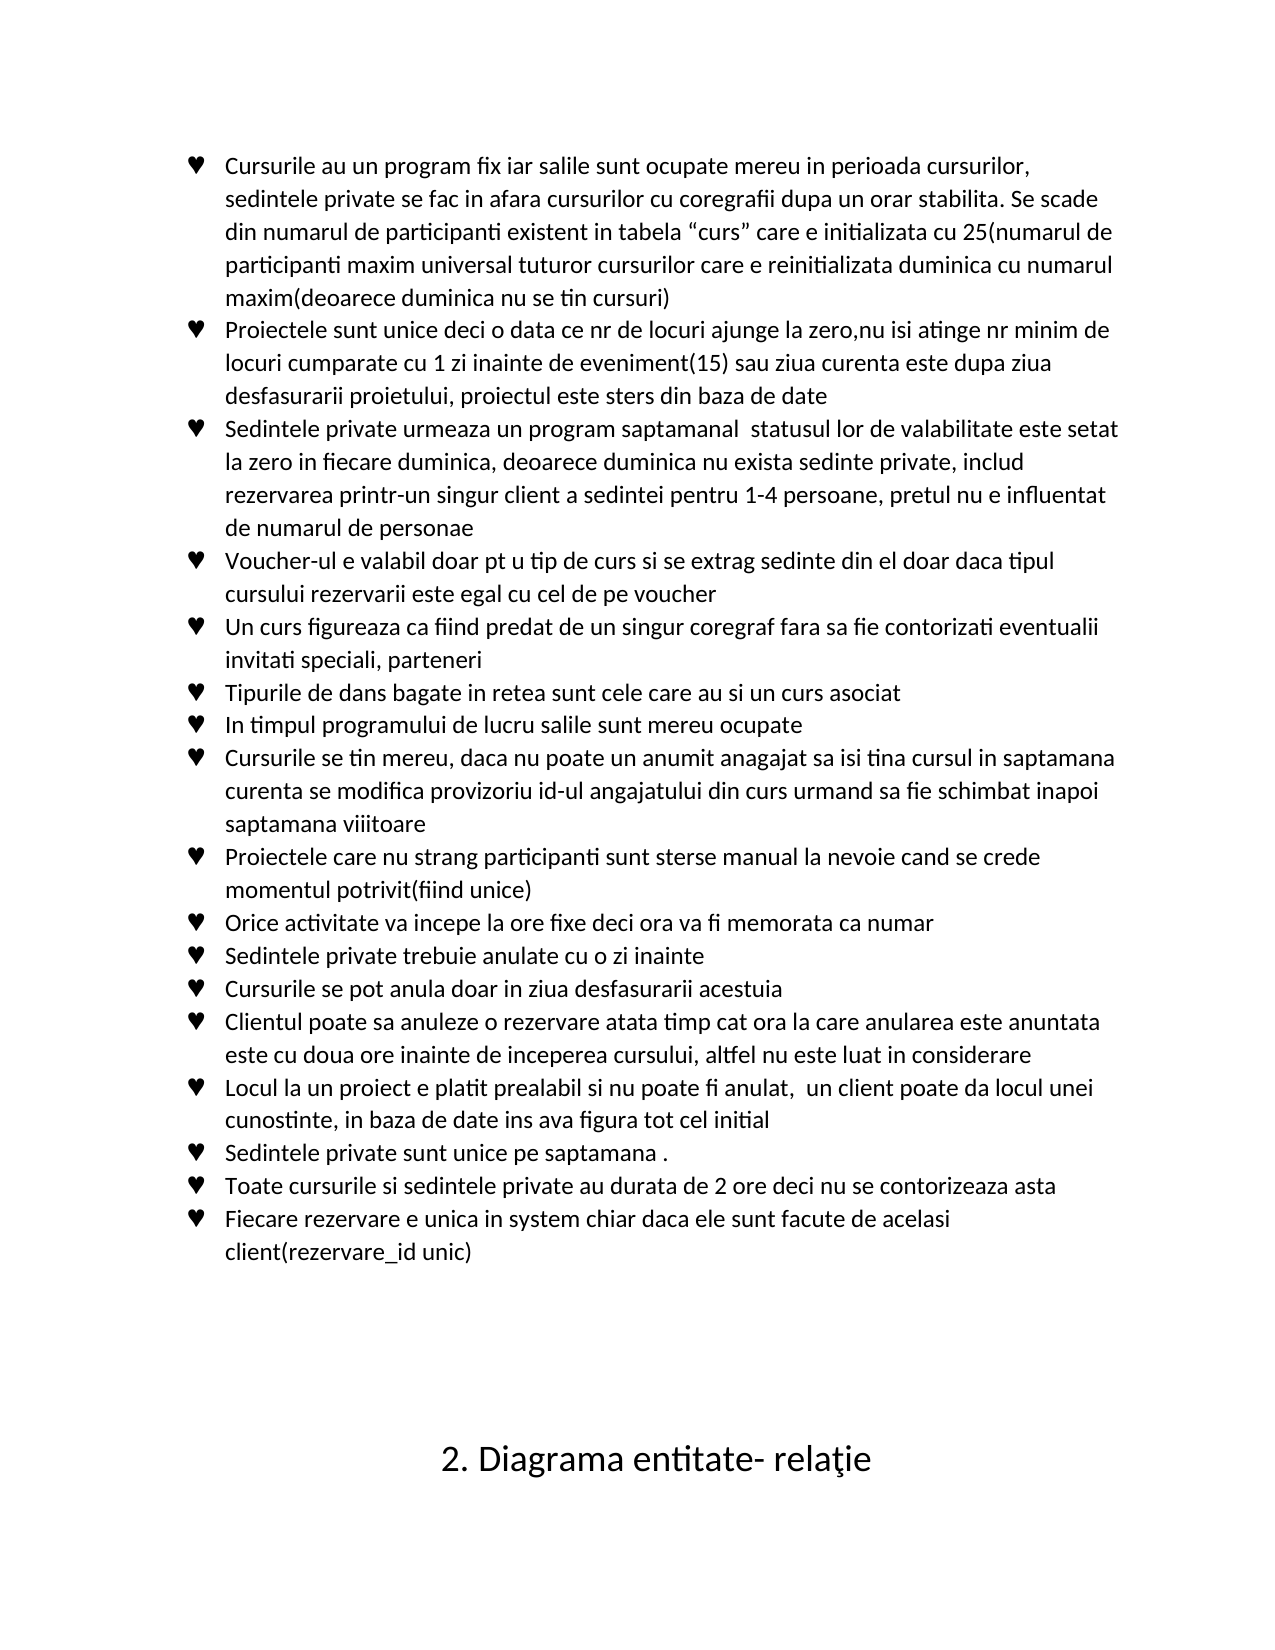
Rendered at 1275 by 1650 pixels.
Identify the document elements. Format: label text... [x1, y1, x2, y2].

list Un curs figureaza ca fiind predat de un singur coregraf fara sa fie contorizati eventualii invitati speciali, parteneri [187, 611, 1125, 674]
list Cursurile au un program fix iar salile sunt ocupate mereu in perioada cursurilor, sedintele private se fac in afara cursurilor cu coregrafii dupa un orar stabilita. Se scade din numarul de participanti existent in tabela “curs” care e initializata cu 25(numarul de participanti maxim universal tuturor cursurilor care e reinitializata duminica cu numarul maxim(deoarece duminica nu se tin cursuri) [187, 150, 1125, 312]
list Orice activitate va incepe la ore fixe deci ora va fi memorata ca numar [187, 907, 1125, 938]
list Toate cursurile si sedintele private au durata de 2 ore deci nu se contorizeaza asta [187, 1170, 1125, 1201]
list Proiectele sunt unice deci o data ce nr de locuri ajunge la zero,nu isi atinge nr minim de locuri cumparate cu 1 zi inainte de eveniment(15) sau ziua curenta este dupa ziua desfasurarii proietului, proiectul este sters din baza de date [187, 314, 1125, 411]
list Cursurile se pot anula doar in ziua desfasurarii acestuia [187, 973, 1125, 1003]
list Sedintele private urmeaza un program saptamanal statusul lor de valabilitate este setat la zero in fiecare duminica, deoarece duminica nu exista sedinte private, includ rezervarea printr-un singur client a sedintei pentru 1-4 persoane, pretul nu e influentat de numarul de personae [187, 413, 1125, 543]
list Proiectele care nu strang participanti sunt sterse manual la nevoie cand se crede momentul potrivit(fiind unice) [187, 841, 1125, 905]
list Tipurile de dans bagate in retea sunt cele care au si un curs asociat [187, 677, 1125, 707]
list Clientul poate sa anuleze o rezervare atata timp cat ora la care anularea este anuntata este cu doua ore inainte de inceperea cursului, altfel nu este luat in considerare [187, 1006, 1125, 1069]
list Fiecare rezervare e unica in system chiar daca ele sunt facute de acelasi client(rezervare_id unic) [187, 1203, 1125, 1267]
list Sedintele private trebuie anulate cu o zi inainte [187, 940, 1125, 971]
list Sedintele private sunt unice pe saptamana . [187, 1137, 1125, 1168]
list In timpul programului de lucru salile sunt mereu ocupate [187, 709, 1125, 740]
list Voucher-ul e valabil doar pt u tip de curs si se extrag sedinte din el doar daca tipul cursului rezervarii este egal cu cel de pe voucher [187, 545, 1125, 608]
list Diagrama entitate- relaţie [187, 1434, 1125, 1480]
list Cursurile se tin mereu, daca nu poate un anumit anagajat sa isi tina cursul in saptamana curenta se modifica provizoriu id-ul angajatului din curs urmand sa fie schimbat inapoi saptamana viiitoare [187, 742, 1125, 839]
list Locul la un proiect e platit prealabil si nu poate fi anulat, un client poate da locul unei cunostinte, in baza de date ins ava figura tot cel initial [187, 1072, 1125, 1135]
